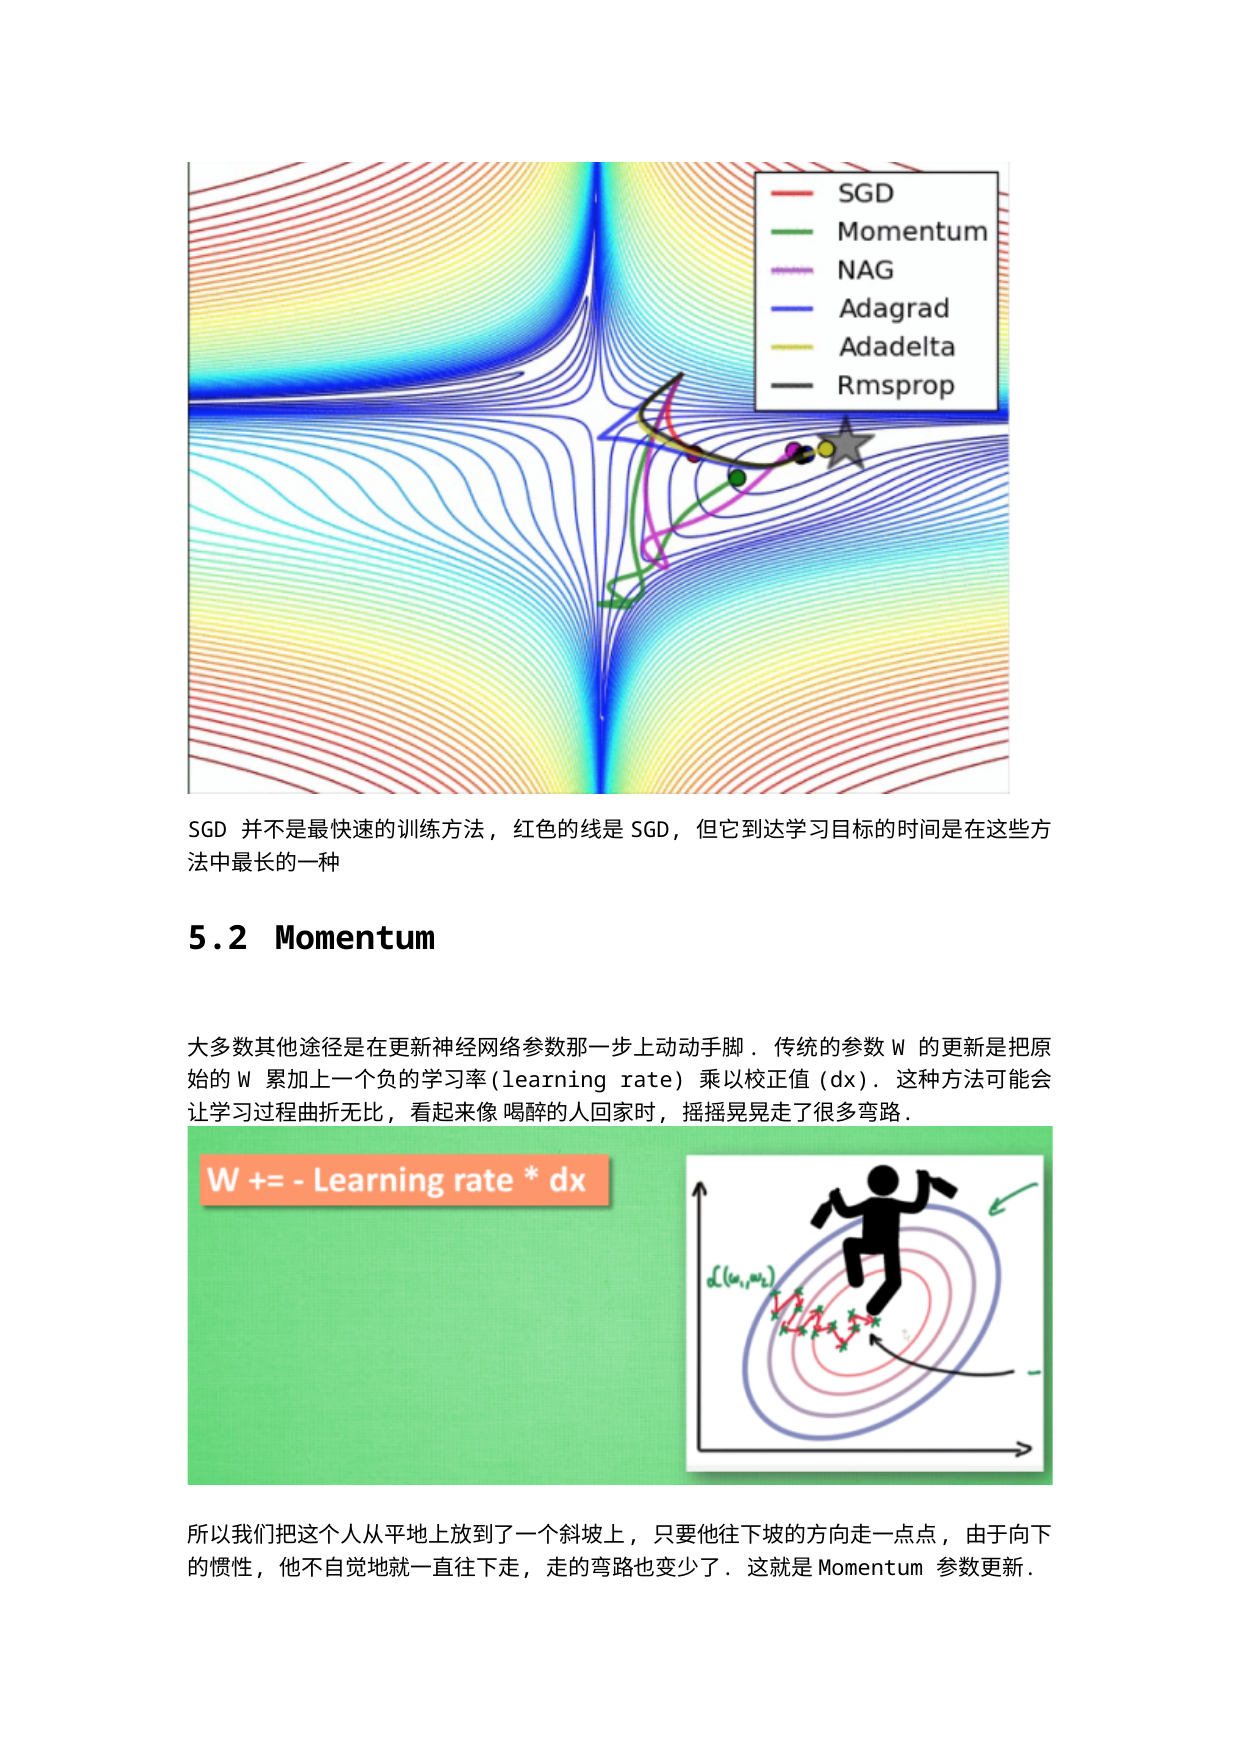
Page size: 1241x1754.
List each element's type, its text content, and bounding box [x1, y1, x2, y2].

picture [187, 1126, 1053, 1485]
text SGD 并不是最快速的训练方法, 红色的线是 SGD, 但它到达学习目标的时间是在这些方法中最长的一种 [187, 812, 1053, 877]
text 所以我们把这个人从平地上放到了一个斜坡上, 只要他往下坡的方向走一点点, 由于向下的惯性, 他不自觉地就一直往下走, 走的弯路也变少了. 这就是 Momentum 参数更新. [187, 1517, 1053, 1582]
text 大多数其他途径是在更新神经网络参数那一步上动动手脚. 传统的参数 W 的更新是把原始的 W 累加上一个负的学习率(learning rate) 乘以校正值 (dx). 这种方法可能会让学习过程曲折无比, 看起来像 喝醉的人回家时, 摇摇晃晃走了很多弯路. [187, 1029, 1053, 1126]
subtitle Momentum [187, 904, 1053, 969]
picture [187, 162, 1010, 794]
